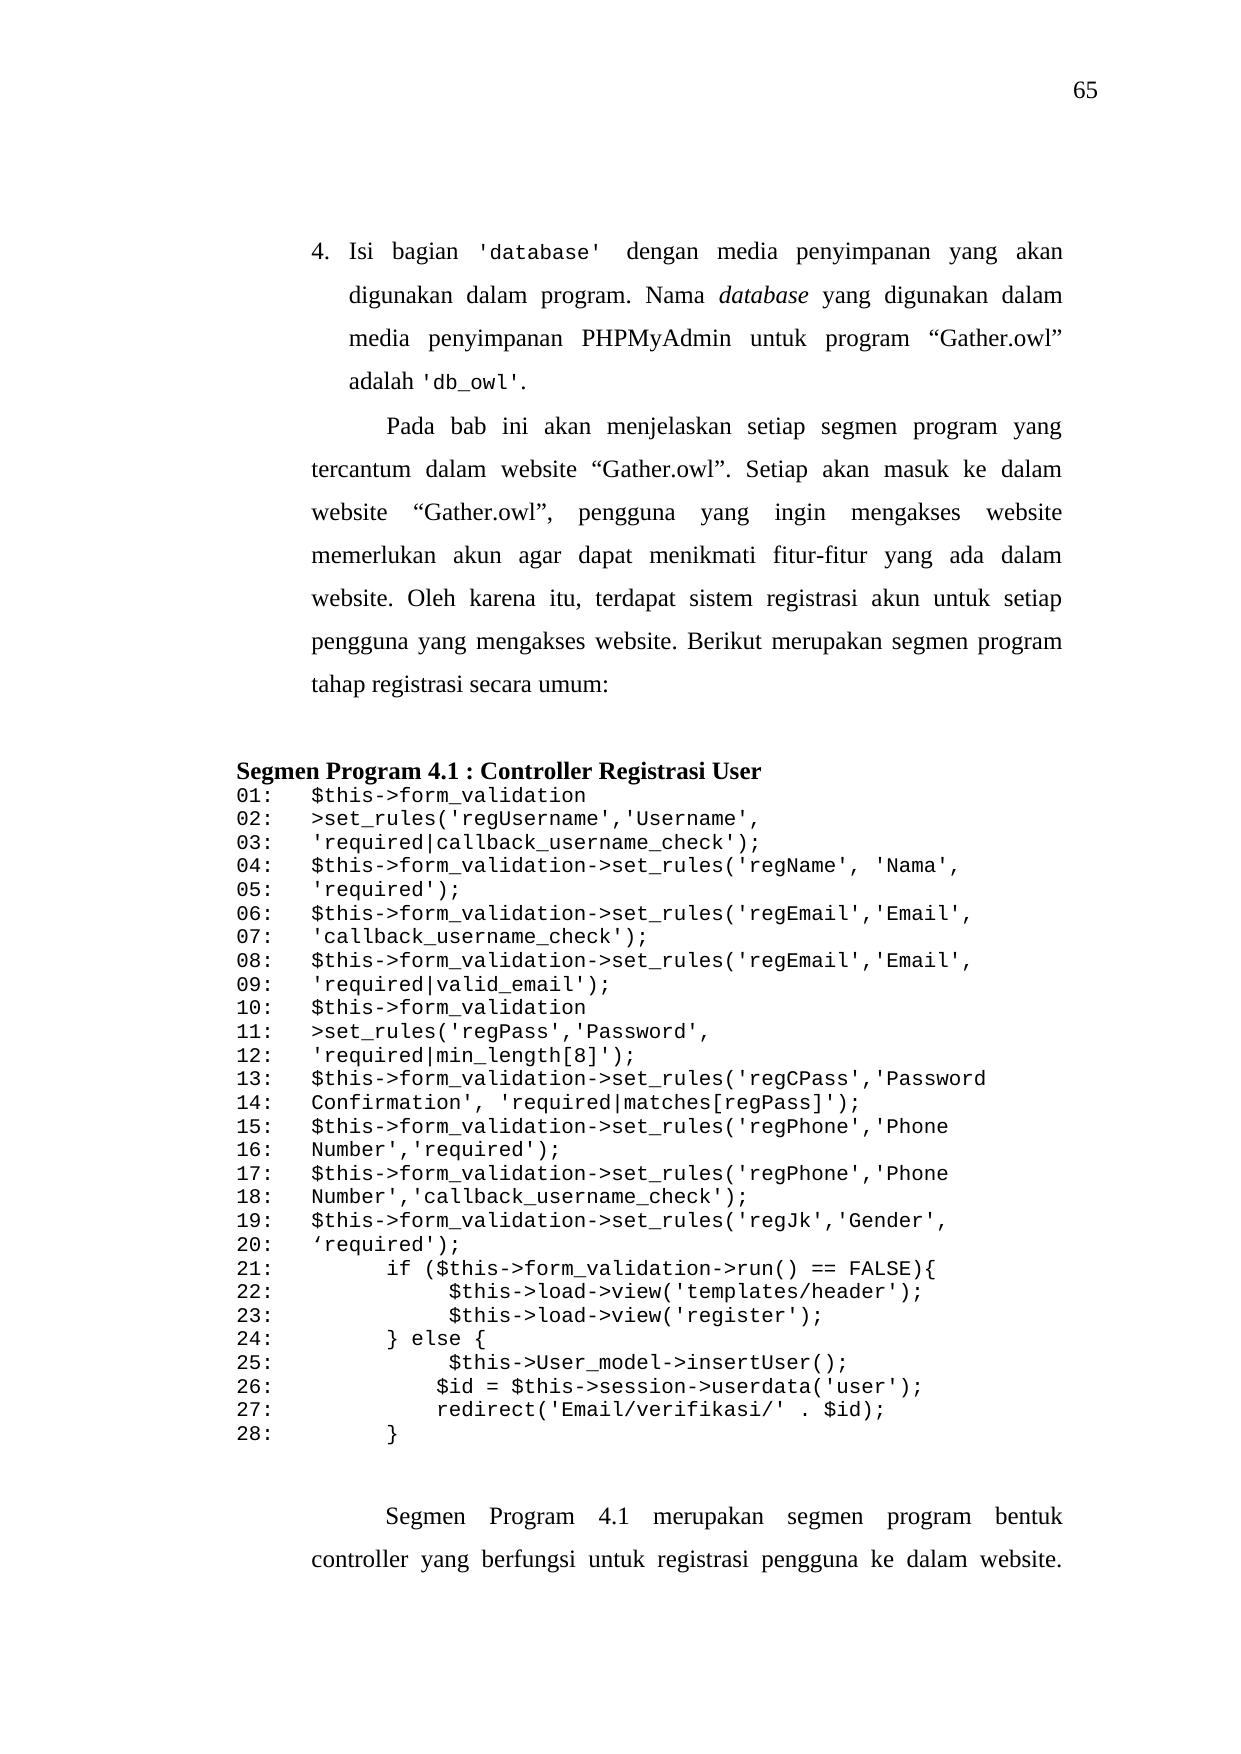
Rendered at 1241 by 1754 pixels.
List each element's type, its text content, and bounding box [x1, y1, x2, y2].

list Isi bagian 'database' dengan media penyimpanan yang akan digunakan dalam program. Nama database yang digunakan dalam media penyimpanan PHPMyAdmin untuk program “Gather.owl” adalah 'db_owl'. [311, 236, 1063, 396]
list $this->form_validation [236, 997, 1063, 1021]
list $this->User_model->insertUser(); [236, 1352, 1063, 1376]
list Number','required'); [236, 1139, 1063, 1163]
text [311, 1501, 1063, 1573]
list $this->load->view('register'); [236, 1305, 1063, 1328]
list $this->form_validation [236, 784, 1063, 808]
list $this->form_validation->set_rules('regEmail','Email', [236, 950, 1063, 974]
list $this->form_validation->set_rules('regCPass','Password [236, 1068, 1063, 1092]
text Pada bab ini akan menjelaskan setiap segmen program yang tercantum dalam website “Gather.owl”. Setiap akan masuk ke dalam website “Gather.owl”, pengguna yang ingin mengakses website memerlukan akun agar dapat menikmati fitur-fitur yang ada dalam website. Oleh karena itu, terdapat sistem registrasi akun untuk setiap pengguna yang mengakses website. Berikut merupakan segmen program tahap registrasi secara umum: [311, 411, 1063, 698]
list $this->load->view('templates/header'); [236, 1281, 1063, 1305]
text Segmen Program 4.1 : Controller Registrasi User [236, 756, 1063, 784]
list $id = $this->session->userdata('user'); [236, 1376, 1063, 1399]
list 'required|valid_email'); [236, 974, 1063, 997]
list $this->form_validation->set_rules('regEmail','Email', [236, 903, 1063, 926]
list redirect('Email/verifikasi/' . $id); [236, 1399, 1063, 1423]
list $this->form_validation->set_rules('regPhone','Phone [236, 1116, 1063, 1139]
list $this->form_validation->set_rules('regPhone','Phone [236, 1163, 1063, 1187]
list if ($this->form_validation->run() == FALSE){ [236, 1257, 1063, 1281]
list ‘required'); [236, 1234, 1063, 1257]
list >set_rules('regUsername','Username', [236, 808, 1063, 832]
list >set_rules('regPass','Password', [236, 1021, 1063, 1045]
list 'required|min_length[8]'); [236, 1045, 1063, 1068]
list $this->form_validation->set_rules('regName', 'Nama', [236, 856, 1063, 879]
list } else { [236, 1328, 1063, 1352]
list $this->form_validation->set_rules('regJk','Gender', [236, 1210, 1063, 1234]
list Confirmation', 'required|matches[regPass]'); [236, 1092, 1063, 1116]
list } [236, 1423, 1063, 1447]
list 'required|callback_username_check'); [236, 832, 1063, 856]
list 'required'); [236, 879, 1063, 903]
list Number','callback_username_check'); [236, 1187, 1063, 1210]
list 'callback_username_check'); [236, 926, 1063, 950]
